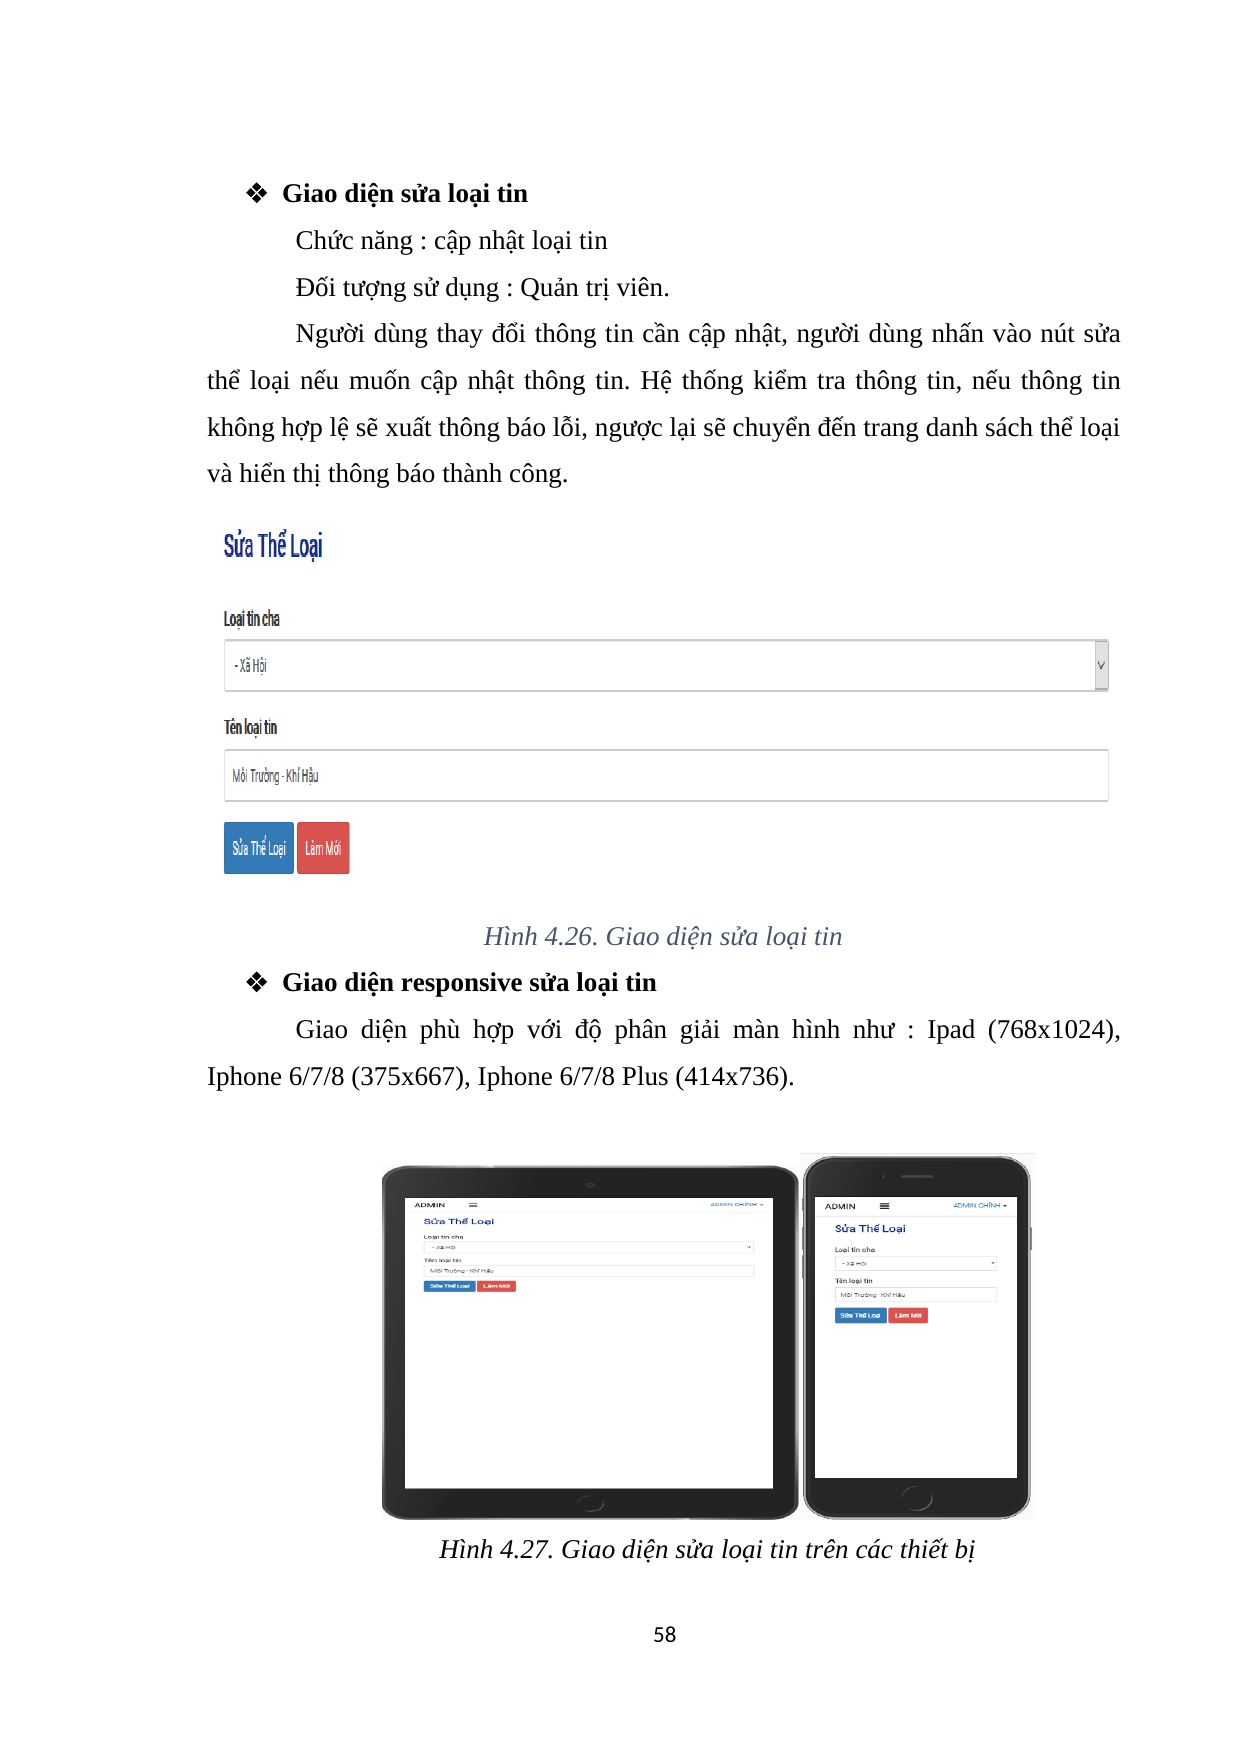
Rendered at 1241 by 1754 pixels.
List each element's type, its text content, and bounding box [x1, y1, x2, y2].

list Giao diện sửa loại tin [244, 177, 1122, 208]
text Chức năng : cập nhật loại tin [207, 224, 1122, 255]
text Người dùng thay đổi thông tin cần cập nhật, người dùng nhấn vào nút sửa thể loại nếu muốn cập nhật thông tin. Hệ thống kiểm tra thông tin, nếu thông tin không hợp lệ sẽ xuất thông báo lỗi, ngược lại sẽ chuyển đến trang danh sách thể loại và hiển thị thông báo thành công. [207, 317, 1122, 488]
picture [382, 1153, 1036, 1520]
list Hình 4.27. Giao diện sửa loại tin trên các thiết bị [207, 1534, 1122, 1565]
picture [207, 504, 1122, 906]
list Giao diện phù hợp với độ phân giải màn hình như : Ipad (768x1024), Iphone 6/7/8 (375x667), Iphone 6/7/8 Plus (414x736). [207, 1013, 1122, 1091]
list Giao diện responsive sửa loại tin [244, 966, 1122, 997]
text Đối tượng sử dụng : Quản trị viên. [207, 271, 1122, 302]
text Hình 4.26. Giao diện sửa loại tin [207, 919, 1122, 951]
